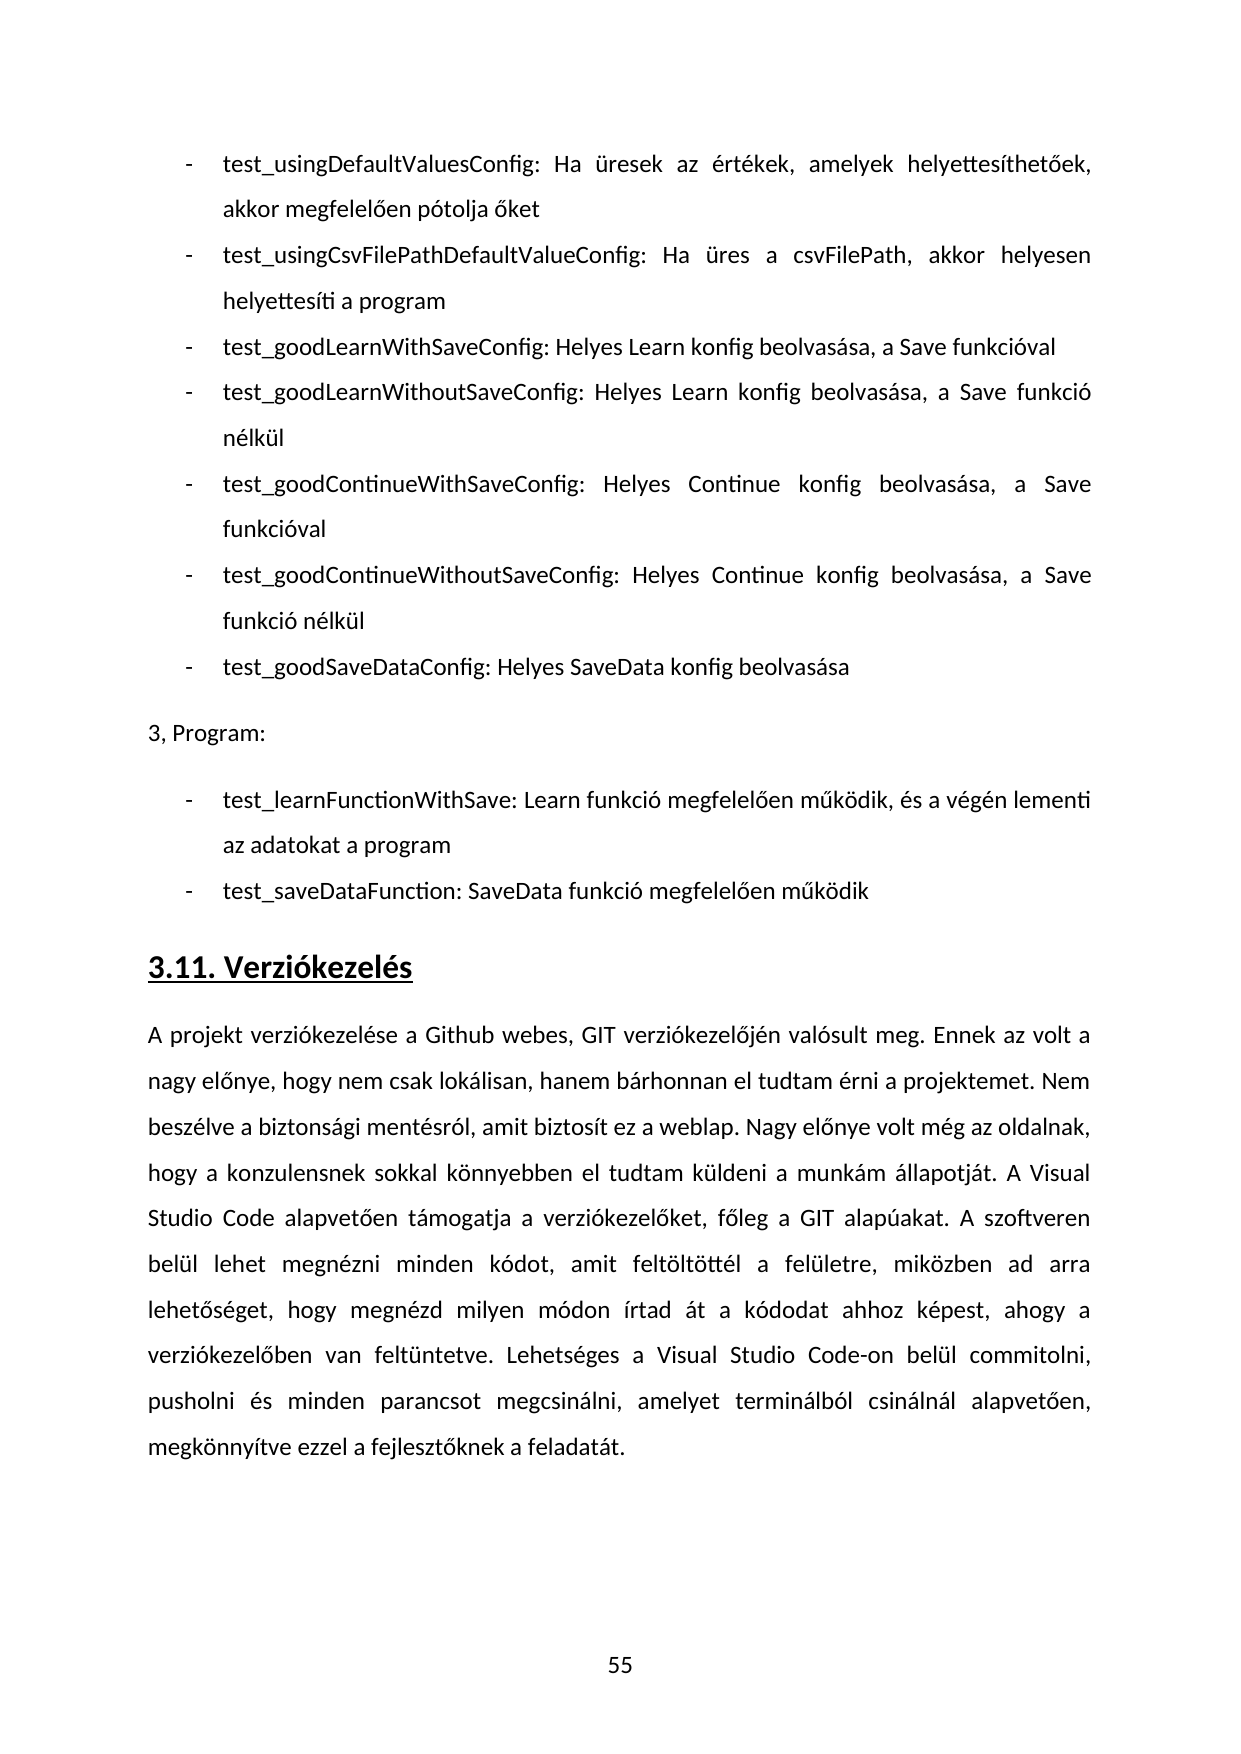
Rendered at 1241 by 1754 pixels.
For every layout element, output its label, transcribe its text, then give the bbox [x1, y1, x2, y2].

list test_goodContinueWithoutSaveConfig: Helyes Continue konfig beolvasása, a Save funkció nélkül [185, 559, 1092, 636]
list test_learnFunctionWithSave: Learn funkció megfelelően működik, és a végén lementi az adatokat a program [185, 784, 1092, 860]
list test_goodContinueWithSaveConfig: Helyes Continue konfig beolvasása, a Save funkcióval [185, 468, 1092, 544]
list test_usingDefaultValuesConfig: Ha üresek az értékek, amelyek helyettesíthetőek, akkor megfelelően pótolja őket [185, 148, 1092, 224]
list test_saveDataFunction: SaveData funkció megfelelően működik [185, 875, 1092, 906]
list test_usingCsvFilePathDefaultValueConfig: Ha üres a csvFilePath, akkor helyesen helyettesíti a program [185, 239, 1092, 315]
text A projekt verziókezelése a Github webes, GIT verziókezelőjén valósult meg. Ennek az volt a nagy előnye, hogy nem csak lokálisan, hanem bárhonnan el tudtam érni a projektemet. Nem beszélve a biztonsági mentésról, amit biztosít ez a weblap. Nagy előnye volt még az oldalnak, hogy a konzulensnek sokkal könnyebben el tudtam küldeni a munkám állapotját. A Visual Studio Code alapvetően támogatja a verziókezelőket, főleg a GIT alapúakat. A szoftveren belül lehet megnézni minden kódot, amit feltöltöttél a felületre, miközben ad arra lehetőséget, hogy megnézd milyen módon írtad át a kódodat ahhoz képest, ahogy a verziókezelőben van feltüntetve. Lehetséges a Visual Studio Code-on belül commitolni, pusholni és minden parancsot megcsinálni, amelyet terminálból csinálnál alapvetően, megkönnyítve ezzel a fejlesztőknek a feladatát. [148, 1019, 1092, 1462]
list test_goodLearnWithoutSaveConfig: Helyes Learn konfig beolvasása, a Save funkció nélkül [185, 376, 1092, 453]
text 3, Program: [148, 717, 1092, 748]
list test_goodSaveDataConfig: Helyes SaveData konfig beolvasása [185, 651, 1092, 681]
subtitle 3.11. Verziókezelés [148, 946, 1092, 987]
list test_goodLearnWithSaveConfig: Helyes Learn konfig beolvasása, a Save funkcióval [185, 331, 1092, 361]
